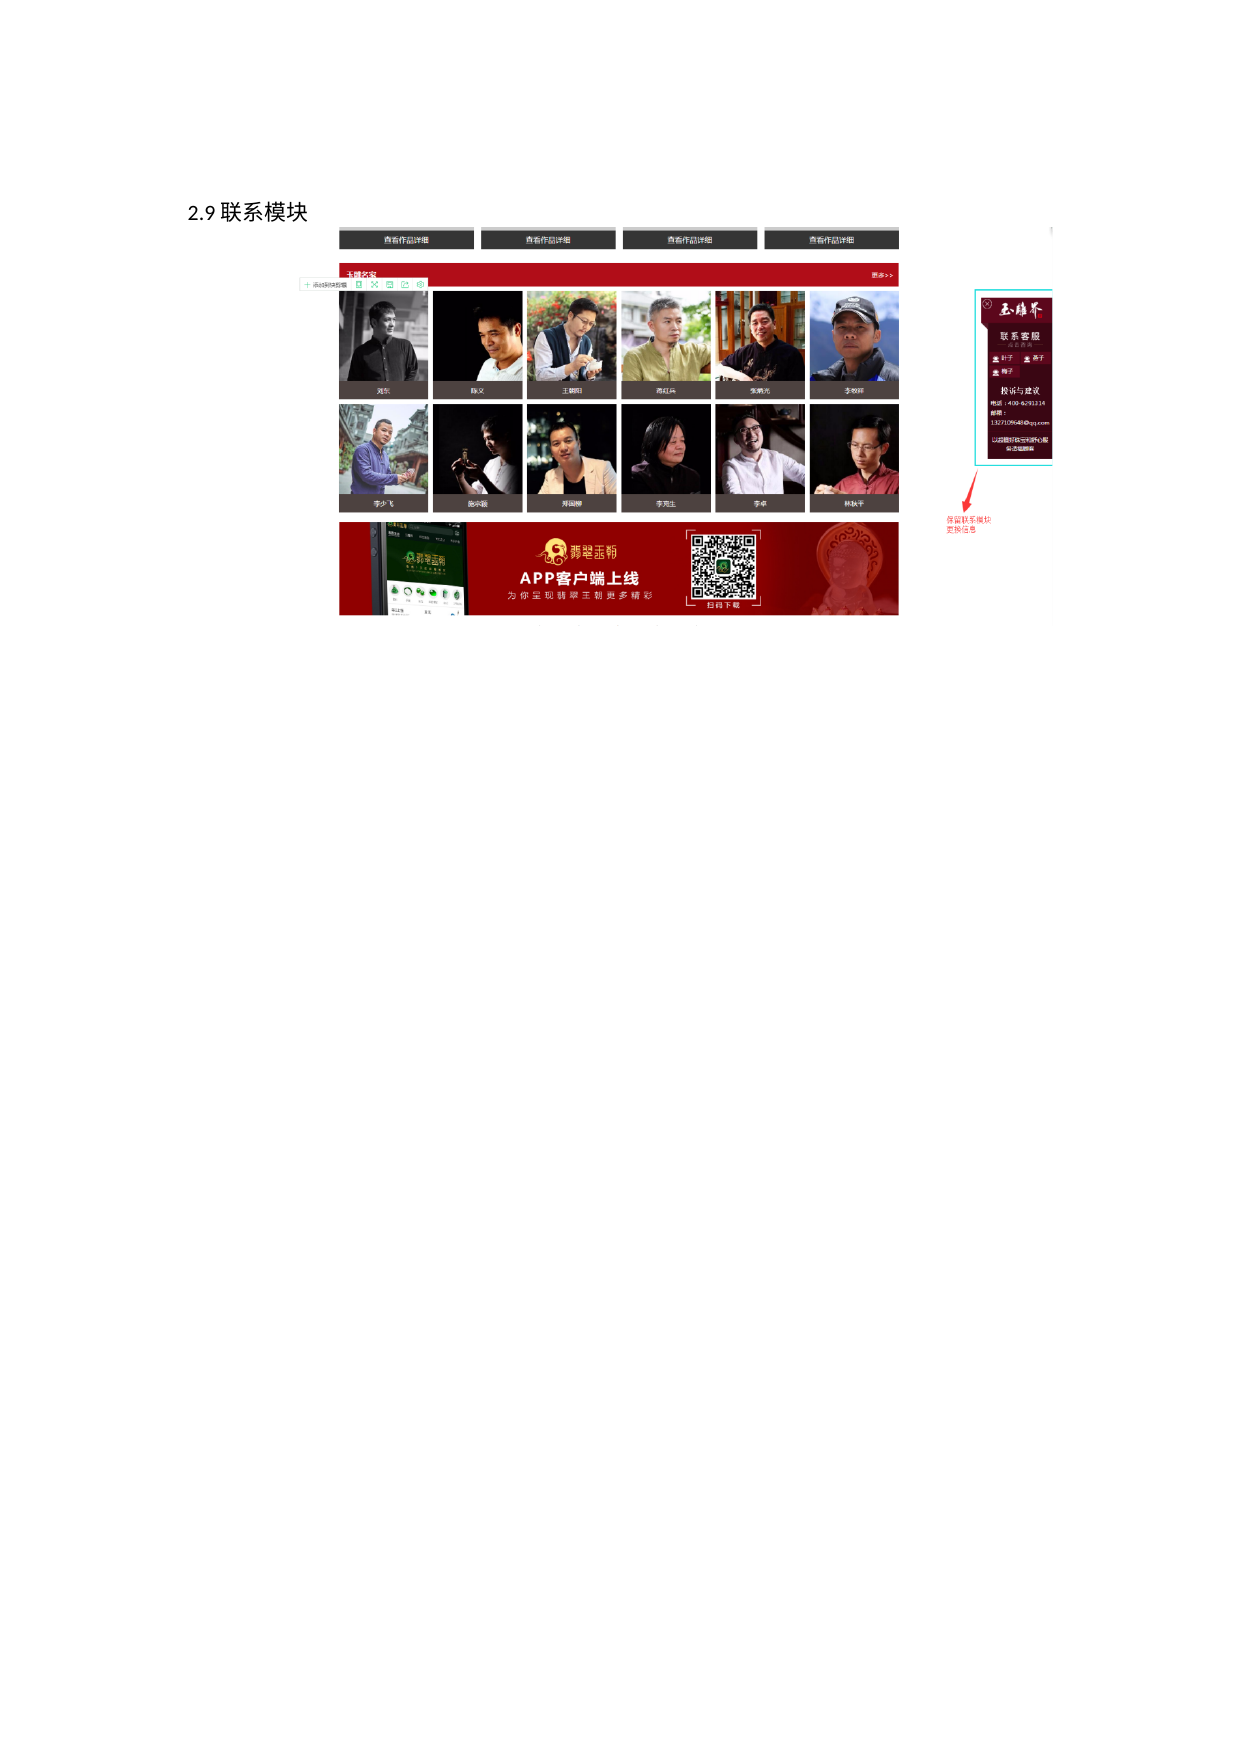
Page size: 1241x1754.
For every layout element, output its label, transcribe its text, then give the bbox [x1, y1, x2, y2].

text 2.9 联系模块 [187, 194, 1053, 227]
picture [187, 227, 1053, 626]
